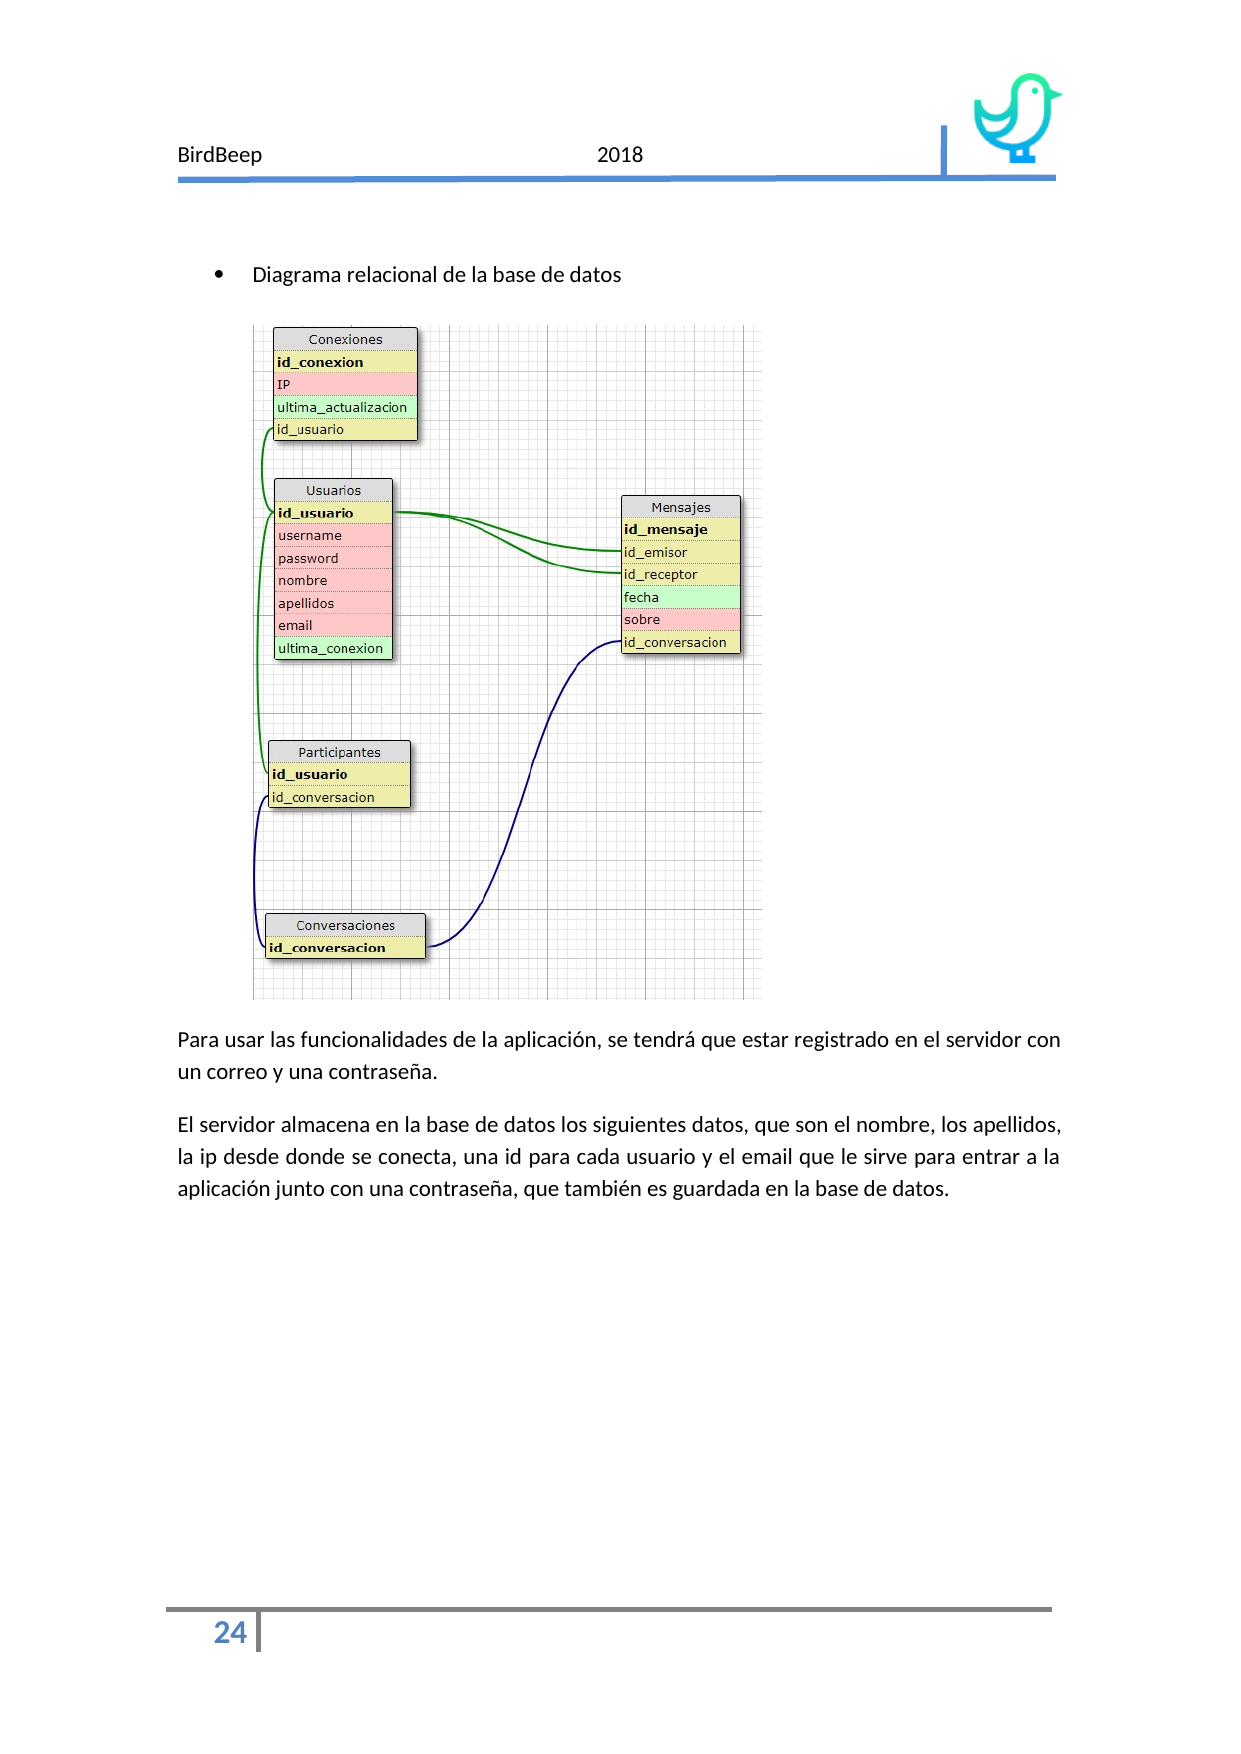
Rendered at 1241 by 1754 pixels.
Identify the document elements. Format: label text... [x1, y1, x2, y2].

list Diagrama relacional de la base de datos [215, 261, 1063, 288]
text Para usar las funcionalidades de la aplicación, se tendrá que estar registrado en el servidor con un correo y una contraseña. [177, 1025, 1063, 1085]
text El servidor almacena en la base de datos los siguientes datos, que son el nombre, los apellidos, la ip desde donde se conecta, una id para cada usuario y el email que le sirve para entrar a la aplicación junto con una contraseña, que también es guardada en la base de datos. [177, 1110, 1063, 1202]
picture [252, 325, 762, 1000]
picture [974, 73, 1063, 163]
